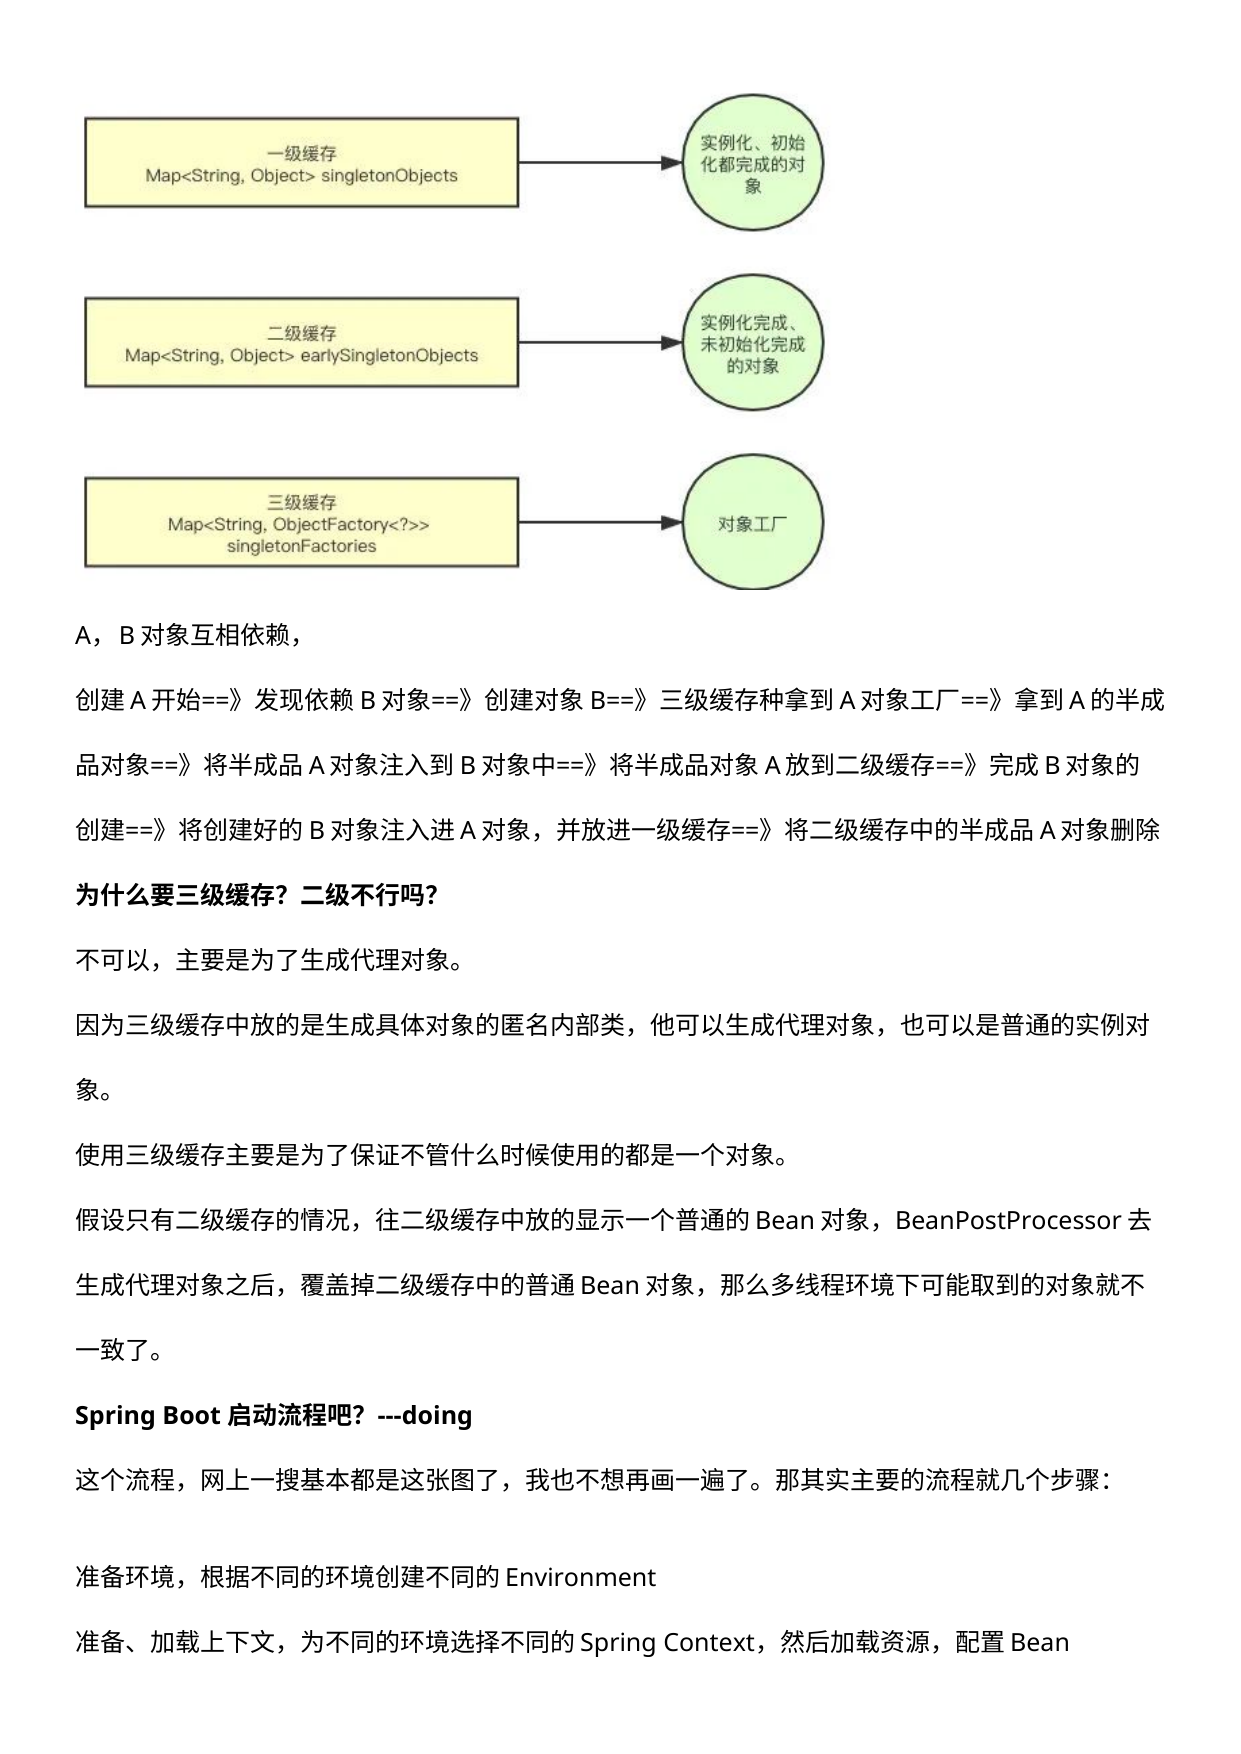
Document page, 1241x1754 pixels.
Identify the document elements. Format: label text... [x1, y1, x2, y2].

text 因为三级缓存中放的是生成具体对象的匿名内部类，他可以生成代理对象，也可以是普通的实例对象。 [75, 991, 1165, 1121]
text 创建A开始==》发现依赖B对象==》创建对象B==》三级缓存种拿到A对象工厂==》拿到A的半成品对象==》将半成品A对象注入到B对象中==》将半成品对象A放到二级缓存==》完成B对象的创建==》将创建好的B对象注入进A对象，并放进一级缓存==》将二级缓存中的半成品A对象删除 [75, 666, 1165, 861]
picture [75, 91, 841, 590]
list B对象互相依赖， [75, 601, 1165, 666]
subtitle 为什么要三级缓存？二级不行吗？ [75, 861, 1165, 926]
text 假设只有二级缓存的情况，往二级缓存中放的显示一个普通的Bean对象，BeanPostProcessor去生成代理对象之后，覆盖掉二级缓存中的普通Bean对象，那么多线程环境下可能取到的对象就不一致了。 [75, 1186, 1165, 1381]
text 准备环境，根据不同的环境创建不同的Environment [75, 1543, 1165, 1608]
text 这个流程，网上一搜基本都是这张图了，我也不想再画一遍了。那其实主要的流程就几个步骤： [75, 1446, 1165, 1511]
text 不可以，主要是为了生成代理对象。 [75, 926, 1165, 991]
text 准备、加载上下文，为不同的环境选择不同的Spring Context，然后加载资源，配置Bean [75, 1608, 1165, 1673]
subtitle Spring Boot 启动流程吧？---doing [75, 1381, 1165, 1446]
text 使用三级缓存主要是为了保证不管什么时候使用的都是一个对象。 [75, 1121, 1165, 1186]
